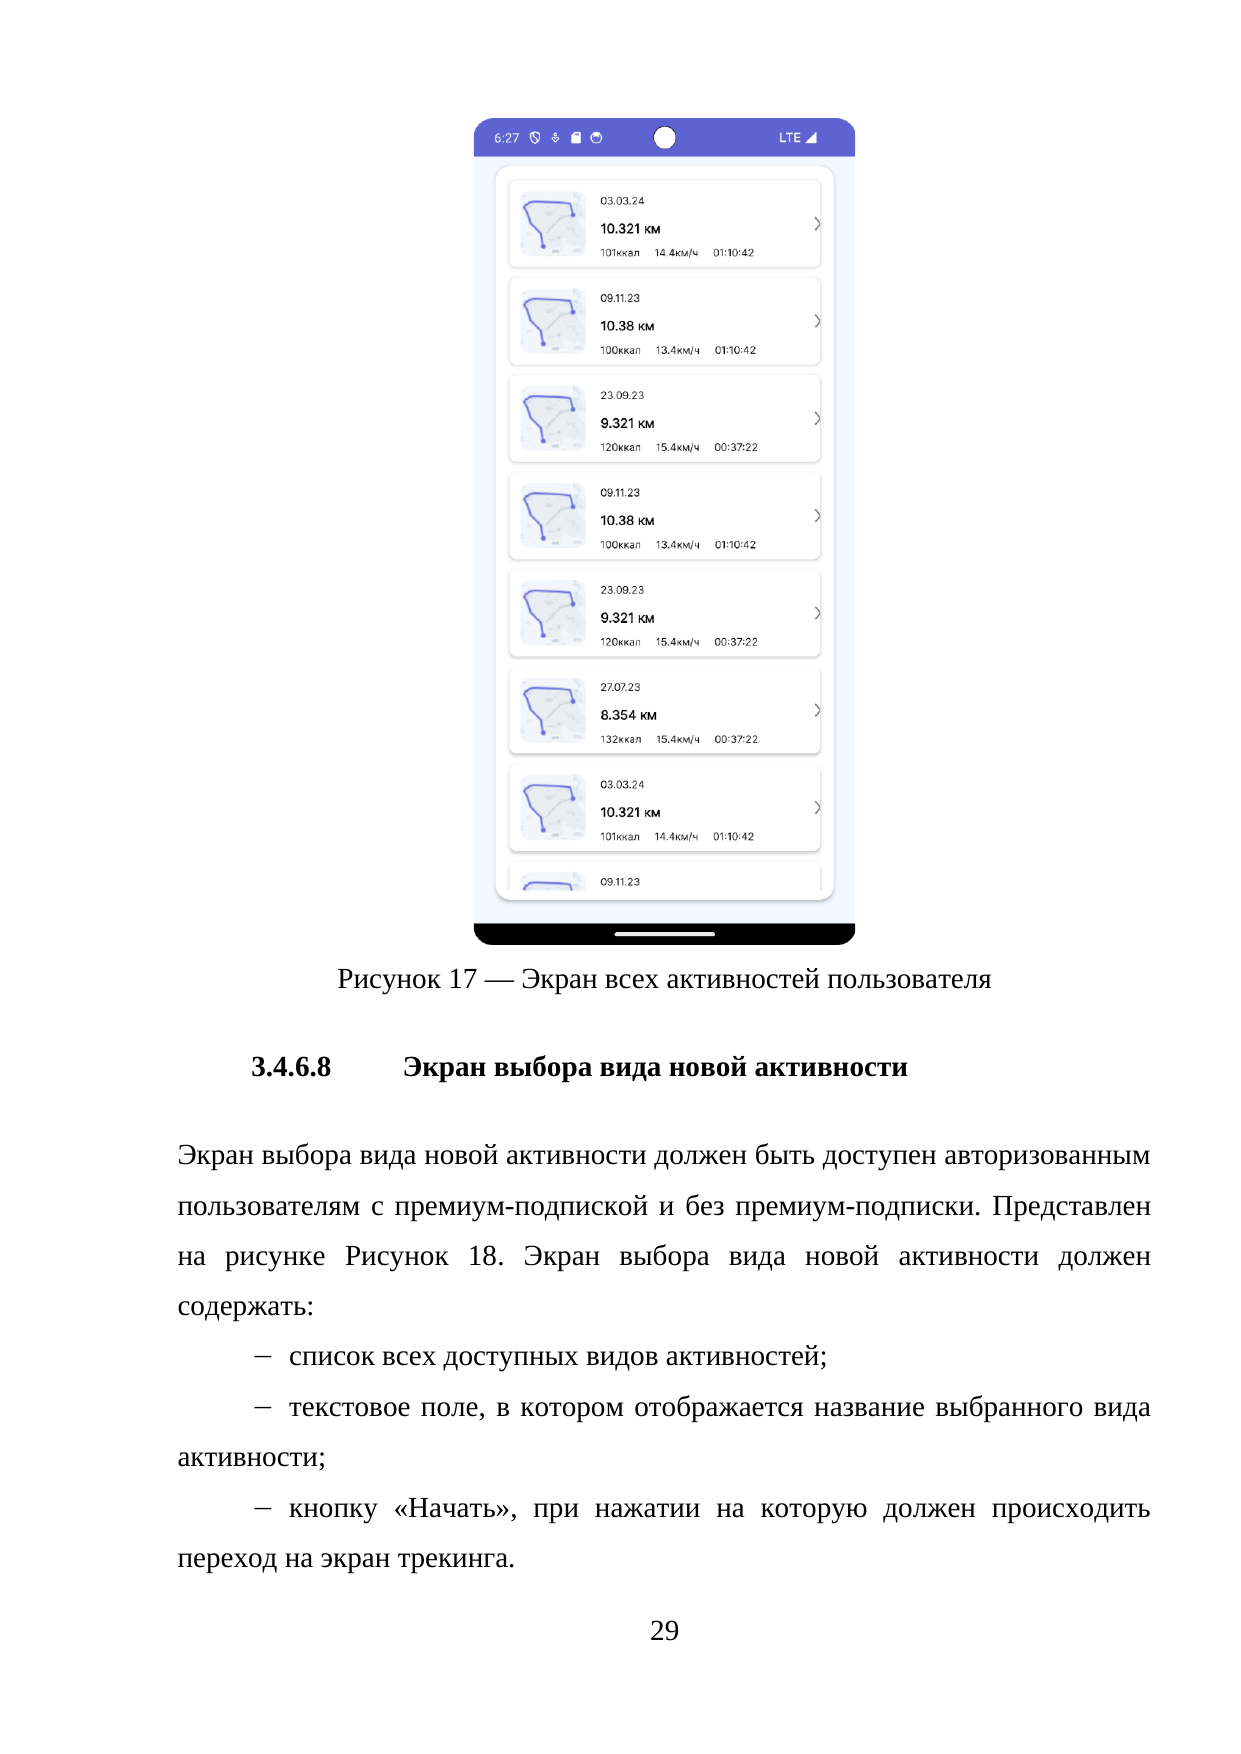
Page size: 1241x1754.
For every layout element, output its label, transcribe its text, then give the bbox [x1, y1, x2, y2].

picture [473, 118, 856, 945]
text текстовое поле, в котором отображается название выбранного вида активности; [177, 1389, 1152, 1473]
text список всех доступных видов активностей; [177, 1338, 1152, 1372]
text Рисунок 17 — Экран всех активностей пользователя [177, 962, 1152, 995]
text Экран выбора вида новой активности должен быть доступен авторизованным пользователям с премиум-подпиской и без премиум-подписки. Представлен на рисунке Рисунок 18. Экран выбора вида новой активности должен содержать: [177, 1137, 1152, 1322]
subtitle Экран выбора вида новой активности [177, 1049, 1152, 1083]
text кнопку «Начать», при нажатии на которую должен происходить переход на экран трекинга. [177, 1490, 1152, 1574]
